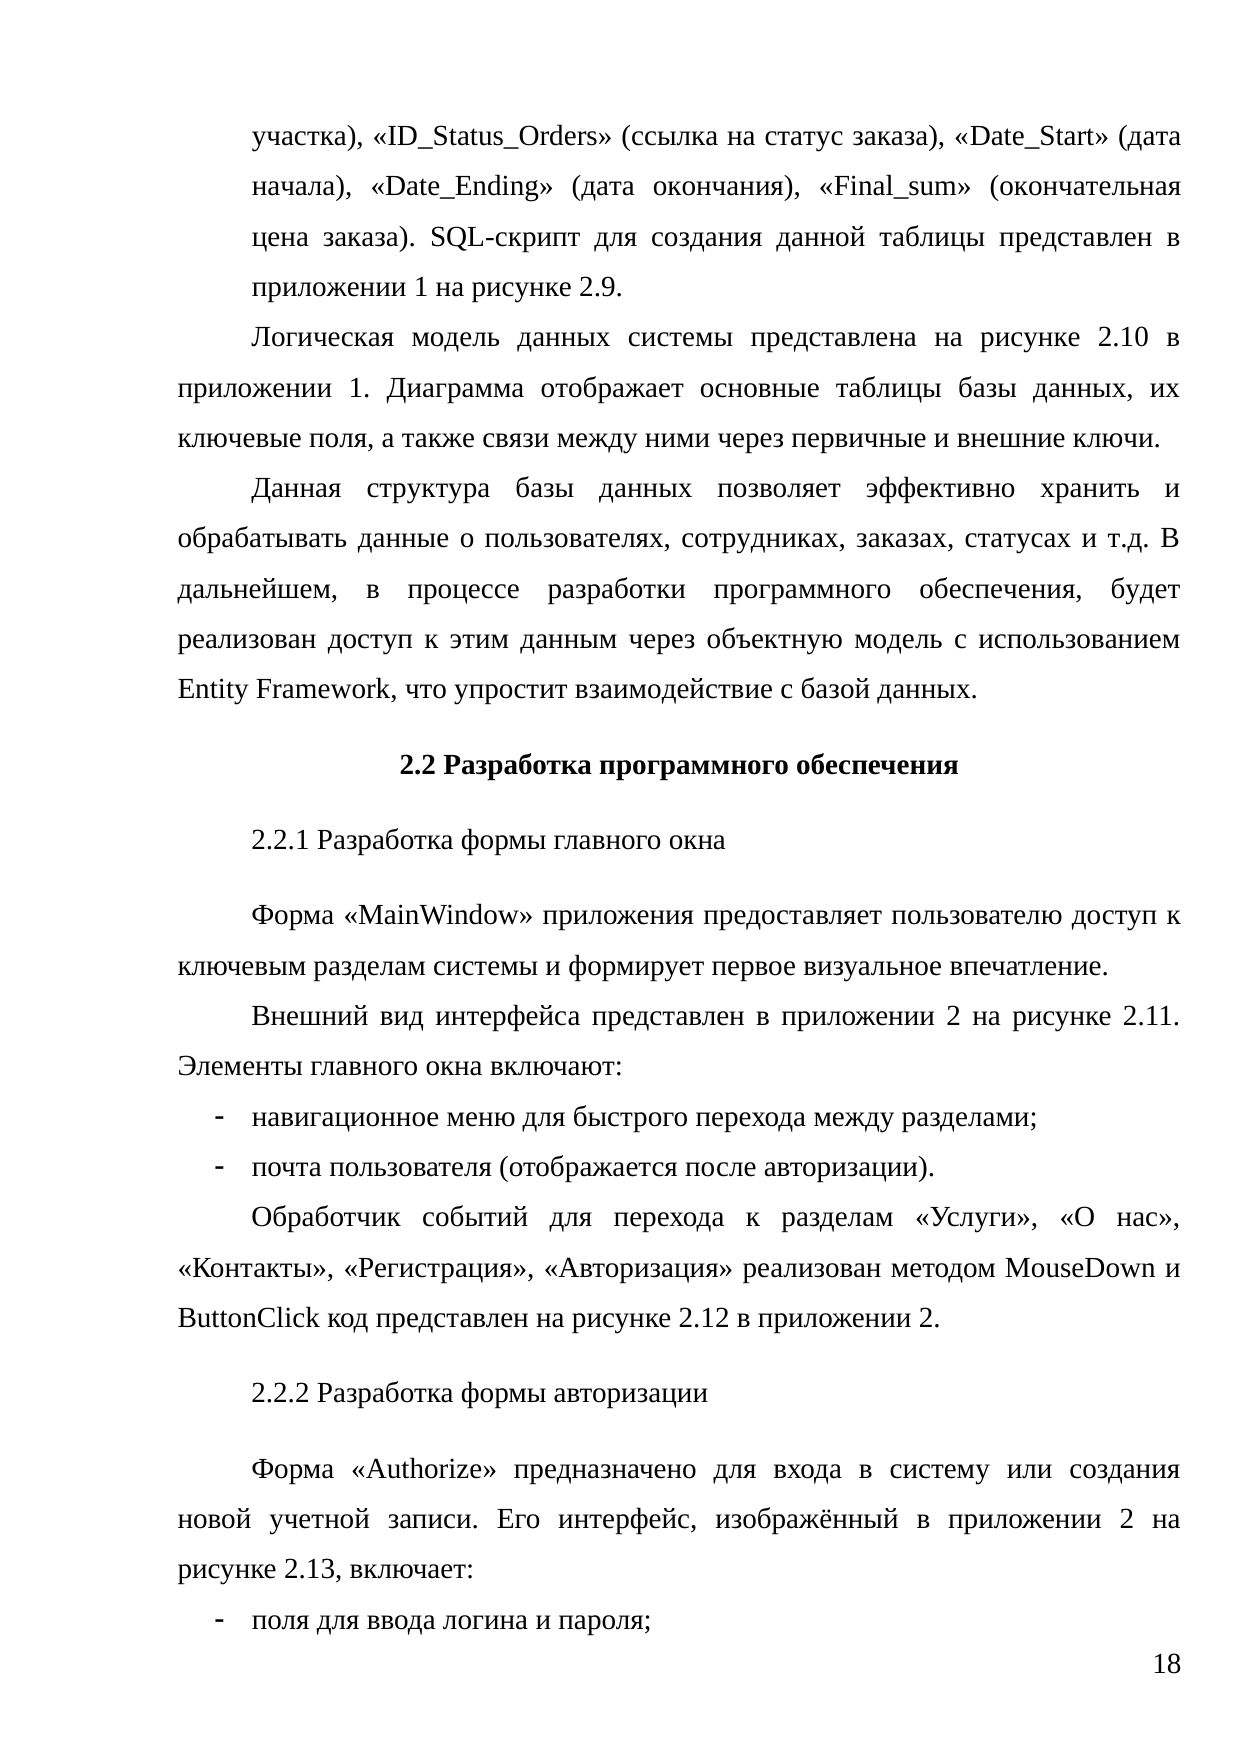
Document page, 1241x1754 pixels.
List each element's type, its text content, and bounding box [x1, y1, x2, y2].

subtitle 2.2.1 Разработка формы главного окна [177, 822, 1181, 856]
list поля для ввода логина и пароля; [214, 1602, 1181, 1635]
subtitle 2.2.2 Разработка формы авторизации [177, 1376, 1181, 1409]
list навигационное меню для быстрого перехода между разделами; [214, 1099, 1181, 1132]
text Форма «MainWindow» приложения предоставляет пользователю доступ к ключевым разделам системы и формирует первое визуальное впечатление. [177, 897, 1181, 981]
list почта пользователя (отображается после авторизации). [214, 1149, 1181, 1183]
text Форма «Authorize» предназначено для входа в систему или создания новой учетной записи. Его интерфейс, изображённый в приложении 2 на рисунке 2.13, включает: [177, 1451, 1181, 1585]
text Внешний вид интерфейса представлен в приложении 2 на рисунке 2.11. Элементы главного окна включают: [177, 998, 1181, 1082]
text Обработчик событий для перехода к разделам «Услуги», «О нас», «Контакты», «Регистрация», «Авторизация» реализован методом MouseDown и ButtonClick код представлен на рисунке 2.12 в приложении 2. [177, 1199, 1181, 1334]
text Данная структура базы данных позволяет эффективно хранить и обрабатывать данные о пользователях, сотрудниках, заказах, статусах и т.д. В дальнейшем, в процессе разработки программного обеспечения, будет реализован доступ к этим данным через объектную модель с использованием Entity Framework, что упростит взаимодействие с базой данных. [177, 470, 1181, 705]
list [214, 118, 1181, 303]
text Логическая модель данных системы представлена на рисунке 2.10 в приложении 1. Диаграмма отображает основные таблицы базы данных, их ключевые поля, а также связи между ними через первичные и внешние ключи. [177, 319, 1181, 453]
subtitle 2.2 Разработка программного обеспечения [177, 747, 1181, 780]
